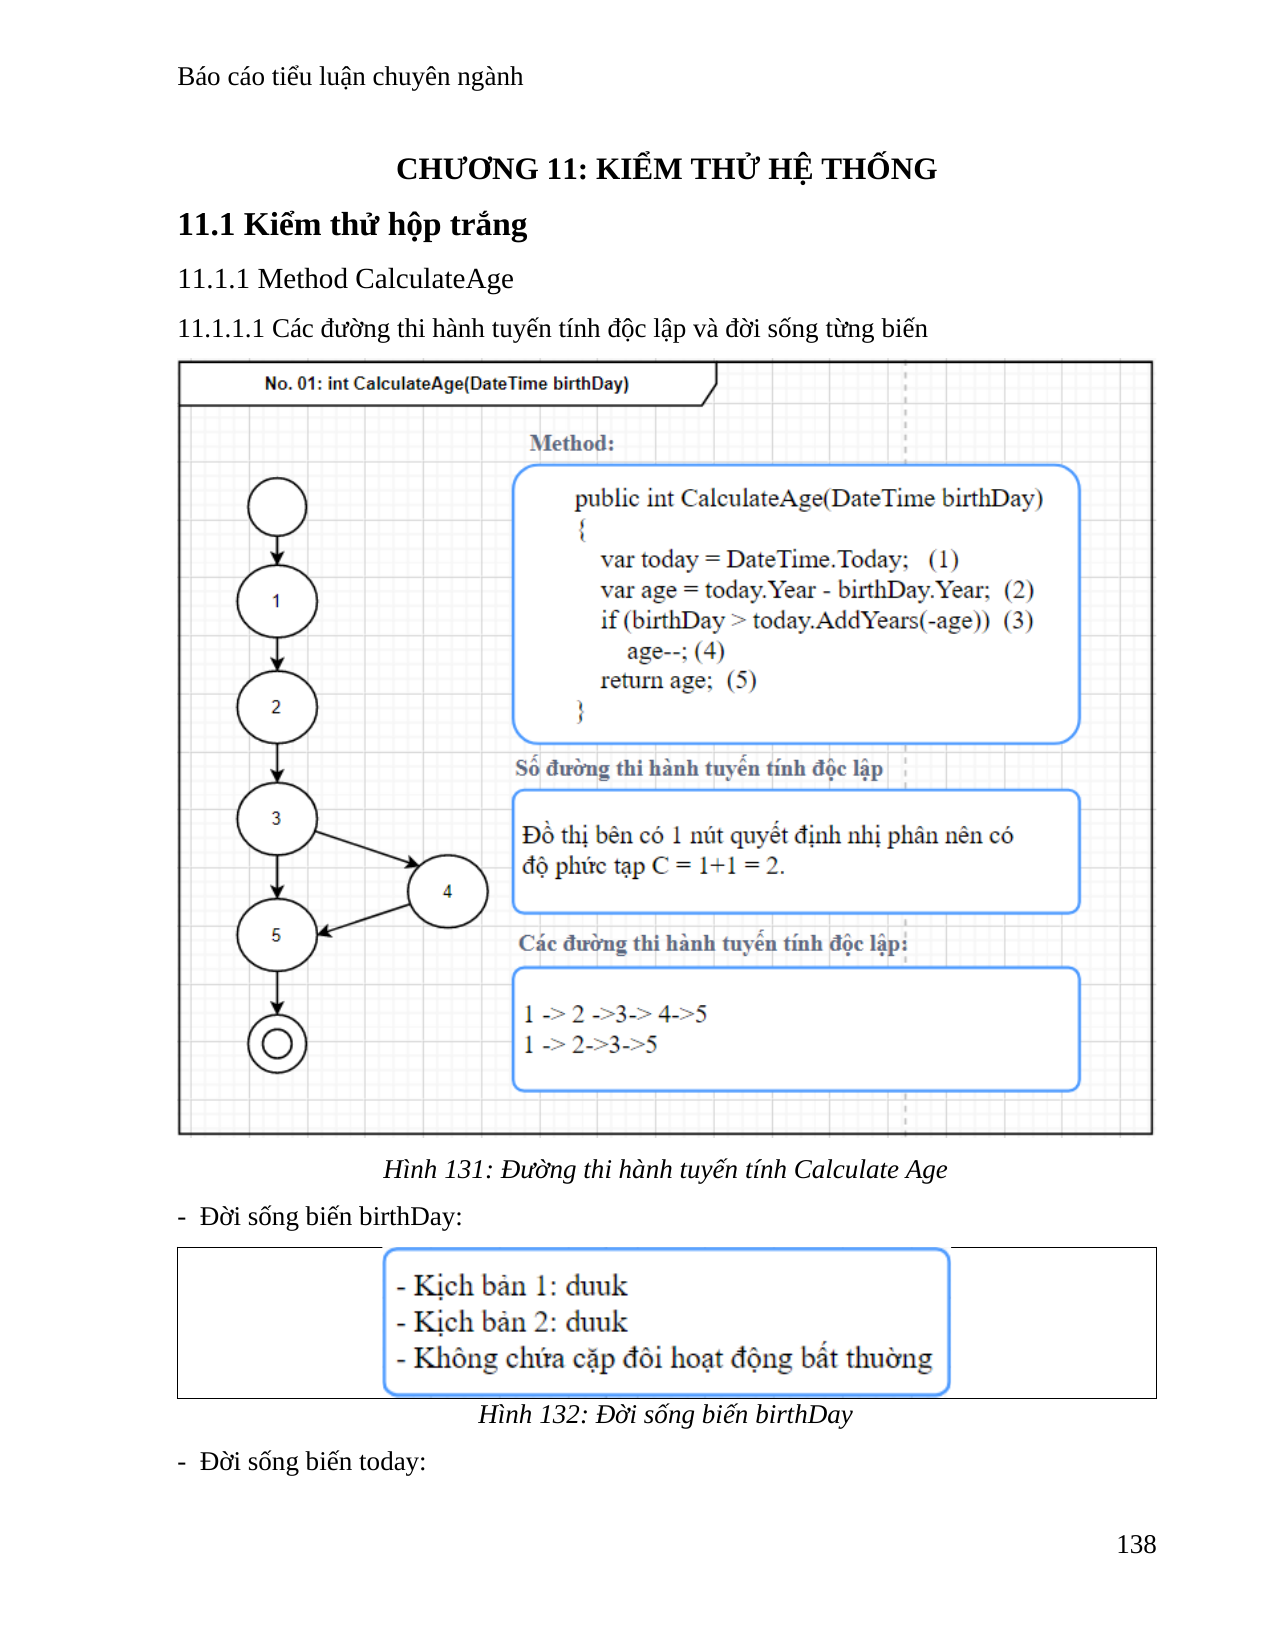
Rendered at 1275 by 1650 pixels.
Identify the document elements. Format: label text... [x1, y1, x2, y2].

table_header [952, 1248, 1156, 1398]
picture [177, 358, 1157, 1138]
table_header [178, 1248, 382, 1398]
text Hình 132: Đời sống biến birthDay [177, 1399, 1156, 1430]
text CHƯƠNG 11: KIỂM THỬ HỆ THỐNG [177, 150, 1156, 186]
text - Đời sống biến today: [177, 1445, 1156, 1476]
picture [382, 1247, 952, 1398]
text - Đời sống biến birthDay: [177, 1200, 1156, 1231]
text 11.1.1 Method CalculateAge [177, 261, 1156, 295]
text 11.1 Kiểm thử hộp trắng [177, 204, 1156, 242]
text 11.1.1.1 Các đường thi hành tuyến tính độc lập và đời sống từng biến [177, 312, 1156, 343]
text Hình 131: Đường thi hành tuyến tính Calculate Age [177, 1153, 1156, 1184]
